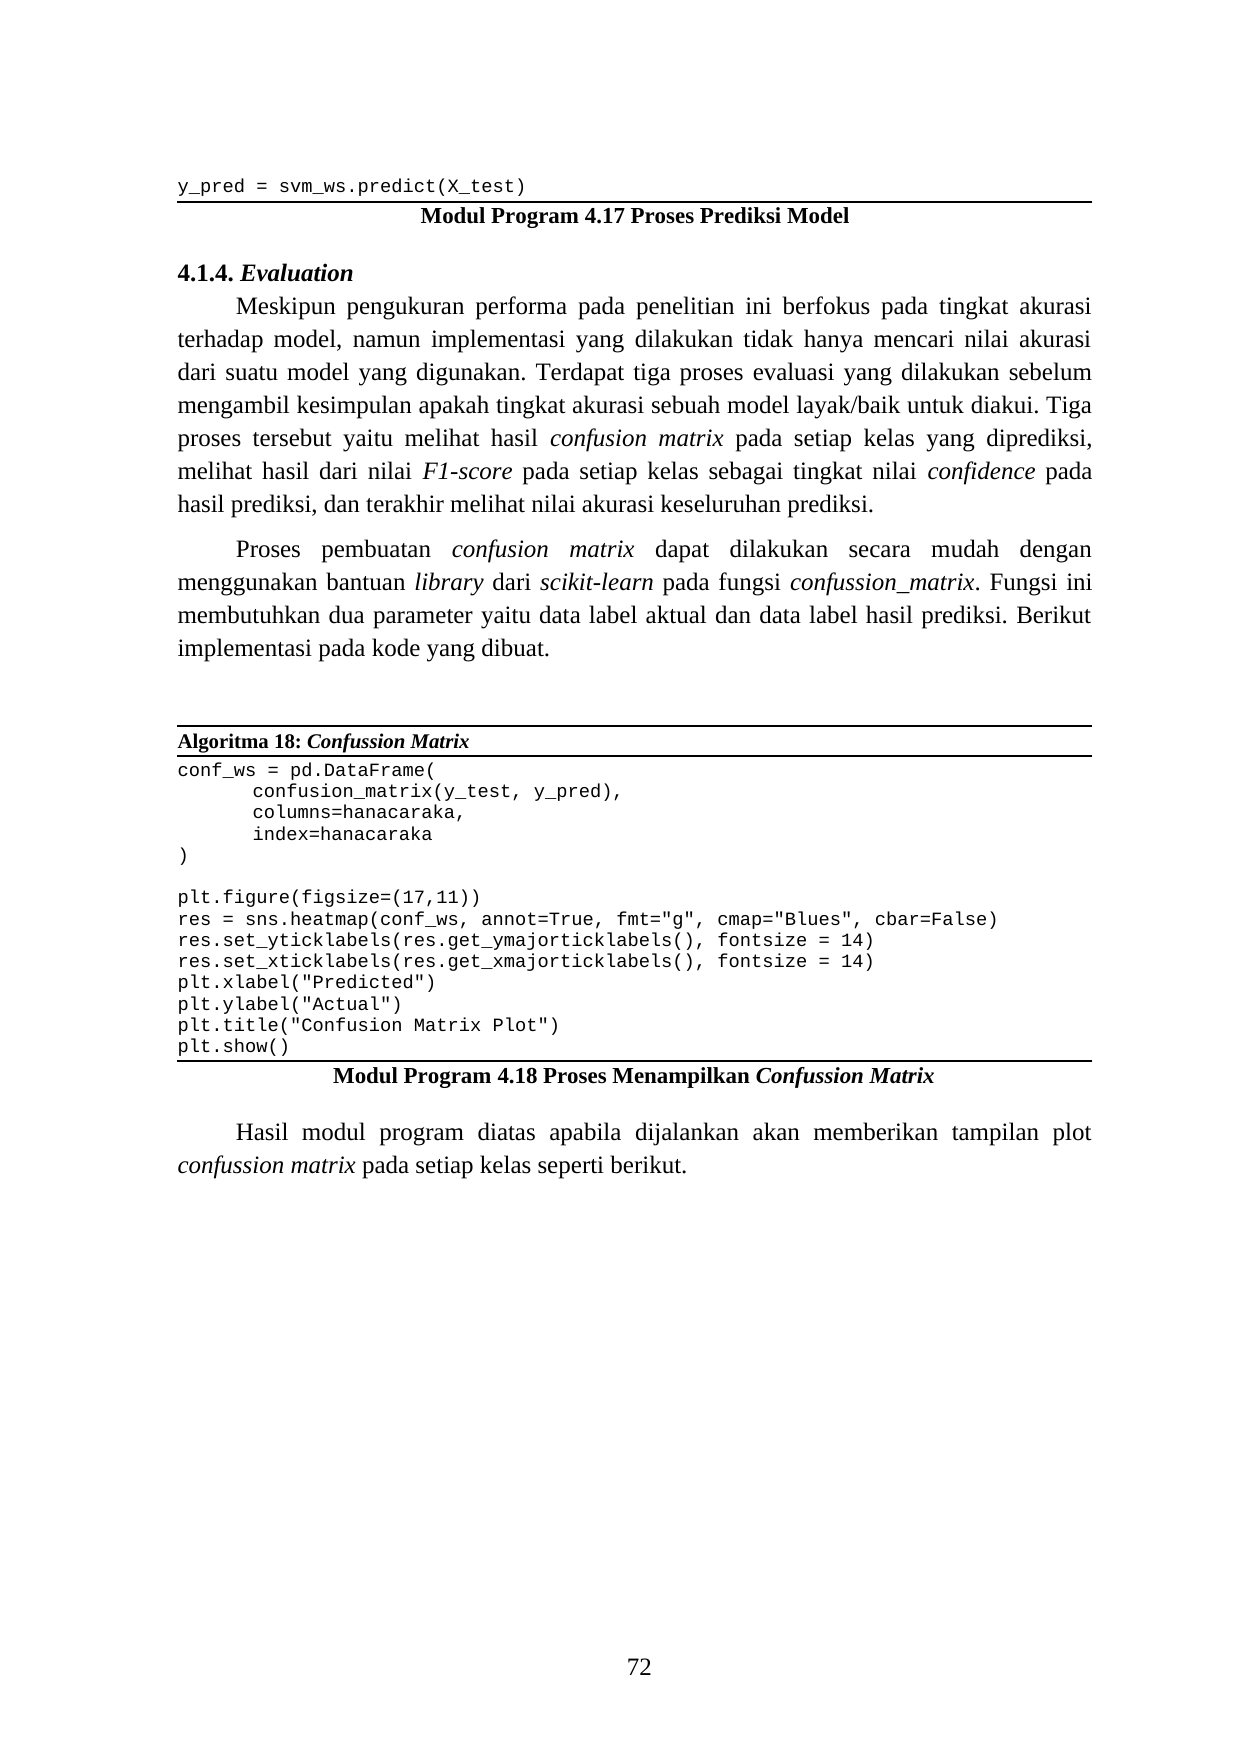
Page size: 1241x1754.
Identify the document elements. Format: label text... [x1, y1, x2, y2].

text 4.1.4. Evaluation [177, 258, 1092, 287]
text columns=hanacaraka, [177, 803, 1092, 824]
text res.set_xticklabels(res.get_xmajorticklabels(), fontsize = 14) [177, 952, 1092, 973]
text res.set_yticklabels(res.get_ymajorticklabels(), fontsize = 14) [177, 931, 1092, 952]
text Meskipun pengukuran performa pada penelitian ini berfokus pada tingkat akurasi terhadap model, namun implementasi yang dilakukan tidak hanya mencari nilai akurasi dari suatu model yang digunakan. Terdapat tiga proses evaluasi yang dilakukan sebelum mengambil kesimpulan apakah tingkat akurasi sebuah model layak/baik untuk diakui. Tiga proses tersebut yaitu melihat hasil confusion matrix pada setiap kelas yang diprediksi, melihat hasil dari nilai F1-score pada setiap kelas sebagai tingkat nilai confidence pada hasil prediksi, dan terakhir melihat nilai akurasi keseluruhan prediksi. [177, 291, 1092, 518]
text y_pred = svm_ws.predict(X_test) [177, 177, 1092, 201]
text conf_ws = pd.DataFrame( [177, 761, 1092, 782]
text res = sns.heatmap(conf_ws, annot=True, fmt="g", cmap="Blues", cbar=False) [177, 909, 1092, 931]
text plt.figure(figsize=(17,11)) [177, 888, 1092, 909]
text ) [177, 846, 1092, 867]
text Hasil modul program diatas apabila dijalankan akan memberikan tampilan plot confussion matrix pada setiap kelas seperti berikut. [177, 1117, 1092, 1179]
text Proses pembuatan confusion matrix dapat dilakukan secara mudah dengan menggunakan bantuan library dari scikit-learn pada fungsi confussion_matrix. Fungsi ini membutuhkan dua parameter yaitu data label aktual dan data label hasil prediksi. Berikut implementasi pada kode yang dibuat. [177, 534, 1092, 662]
text plt.ylabel("Actual") [177, 994, 1092, 1016]
text Modul Program 4.18 Proses Menampilkan Confussion Matrix [177, 1062, 1092, 1088]
text confusion_matrix(y_test, y_pred), [177, 782, 1092, 803]
text plt.title("Confusion Matrix Plot") [177, 1016, 1092, 1037]
text index=hanacaraka [177, 824, 1092, 846]
text Algoritma 18: Confussion Matrix [177, 727, 1092, 755]
text plt.show() [177, 1037, 1092, 1060]
text plt.xlabel("Predicted") [177, 973, 1092, 994]
text Modul Program 4.17 Proses Prediksi Model [177, 203, 1092, 229]
